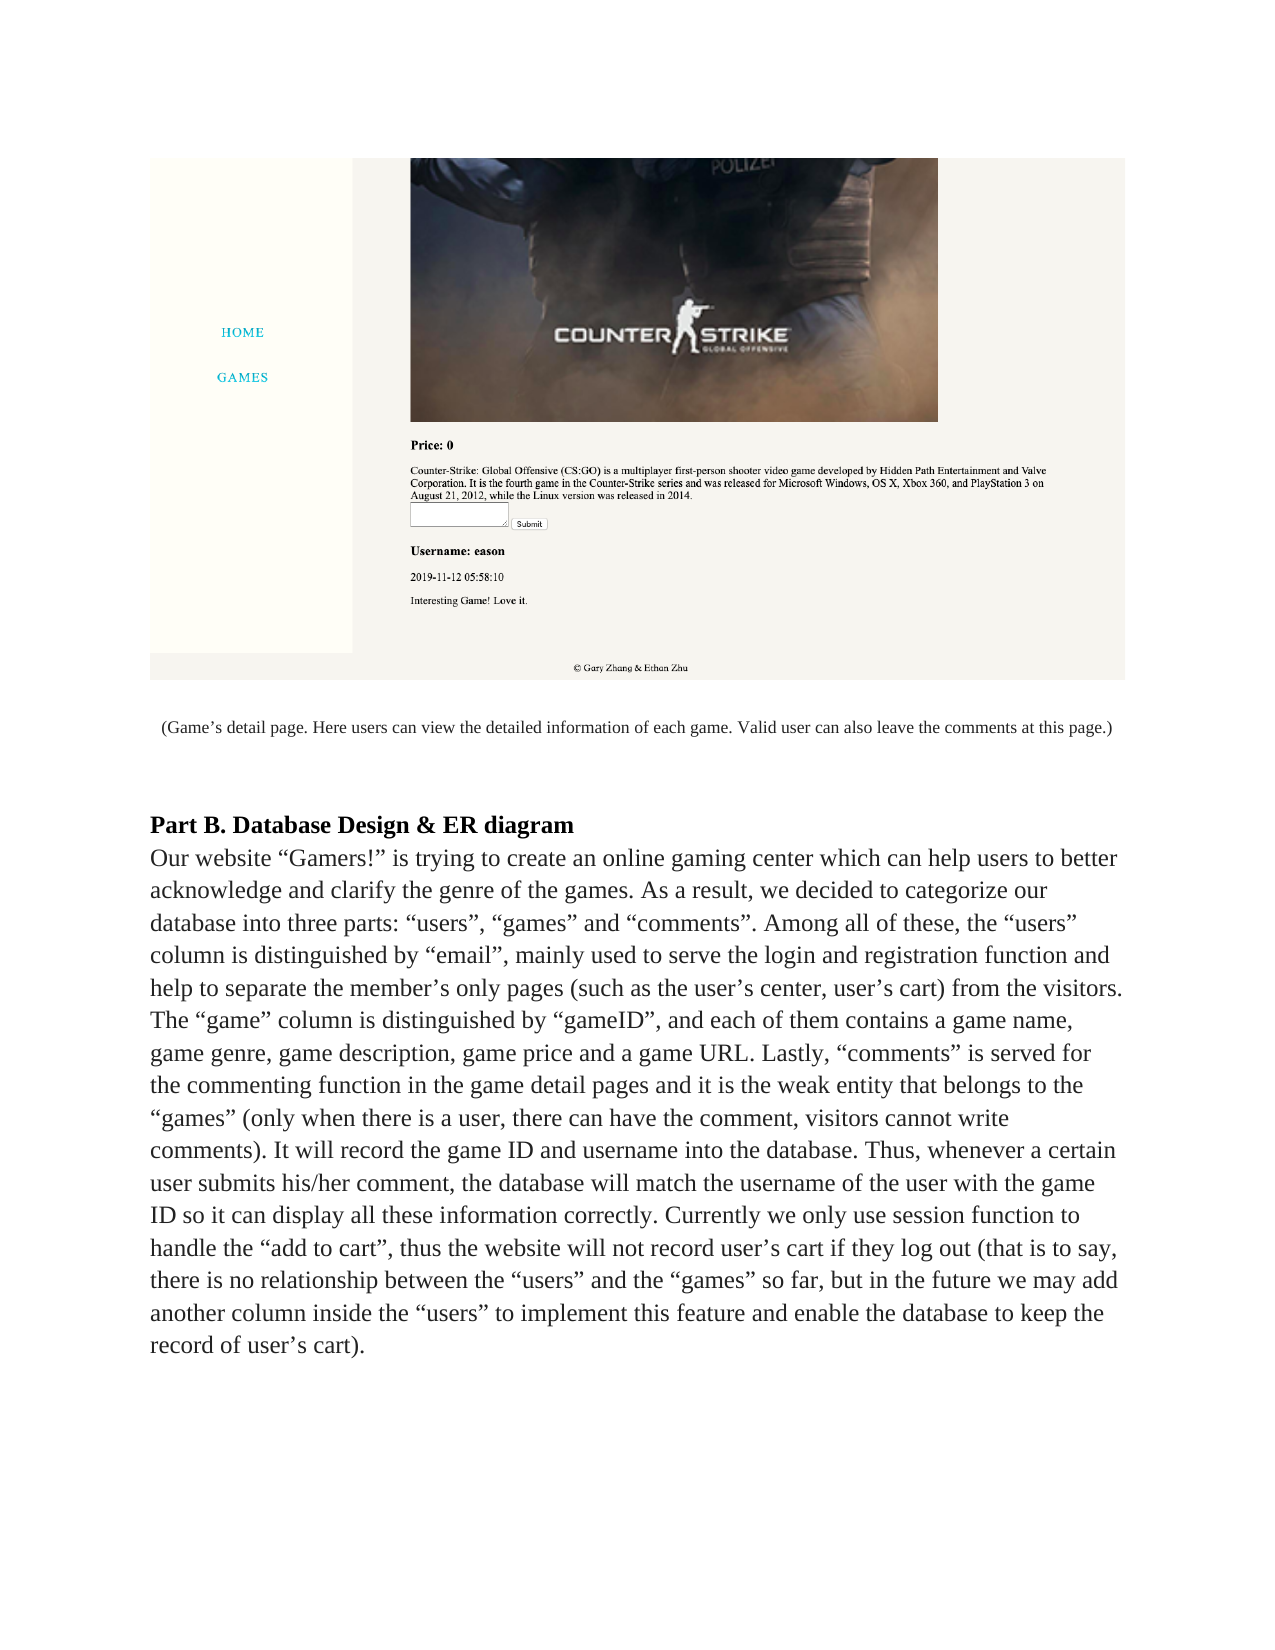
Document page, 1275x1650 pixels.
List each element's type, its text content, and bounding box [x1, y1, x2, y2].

text Part B. Database Design & ER diagram [150, 809, 1125, 841]
text (Game’s detail page. Here users can view the detailed information of each game. Valid user can also leave the comments at this page.) [150, 711, 1125, 744]
text Our website “Gamers!” is trying to create an online gaming center which can help users to better acknowledge and clarify the genre of the games. As a result, we decided to categorize our database into three parts: “users”, “games” and “comments”. Among all of these, the “users” column is distinguished by “email”, mainly used to serve the login and registration function and help to separate the member’s only pages (such as the user’s center, user’s cart) from the visitors. The “game” column is distinguished by “gameID”, and each of them contains a game name, game genre, game description, game price and a game URL. Lastly, “comments” is served for the commenting function in the game detail pages and it is the weak entity that belongs to the “games” (only when there is a user, there can have the comment, visitors cannot write comments). It will record the game ID and username into the database. Thus, whenever a certain user submits his/her comment, the database will match the username of the user with the game ID so it can display all these information correctly. Currently we only use session function to handle the “add to cart”, thus the website will not record user’s cart if they log out (that is to say, there is no relationship between the “users” and the “games” so far, but in the future we may add another column inside the “users” to implement this feature and enable the database to keep the record of user’s cart). [150, 841, 1125, 1361]
picture [150, 158, 1125, 680]
